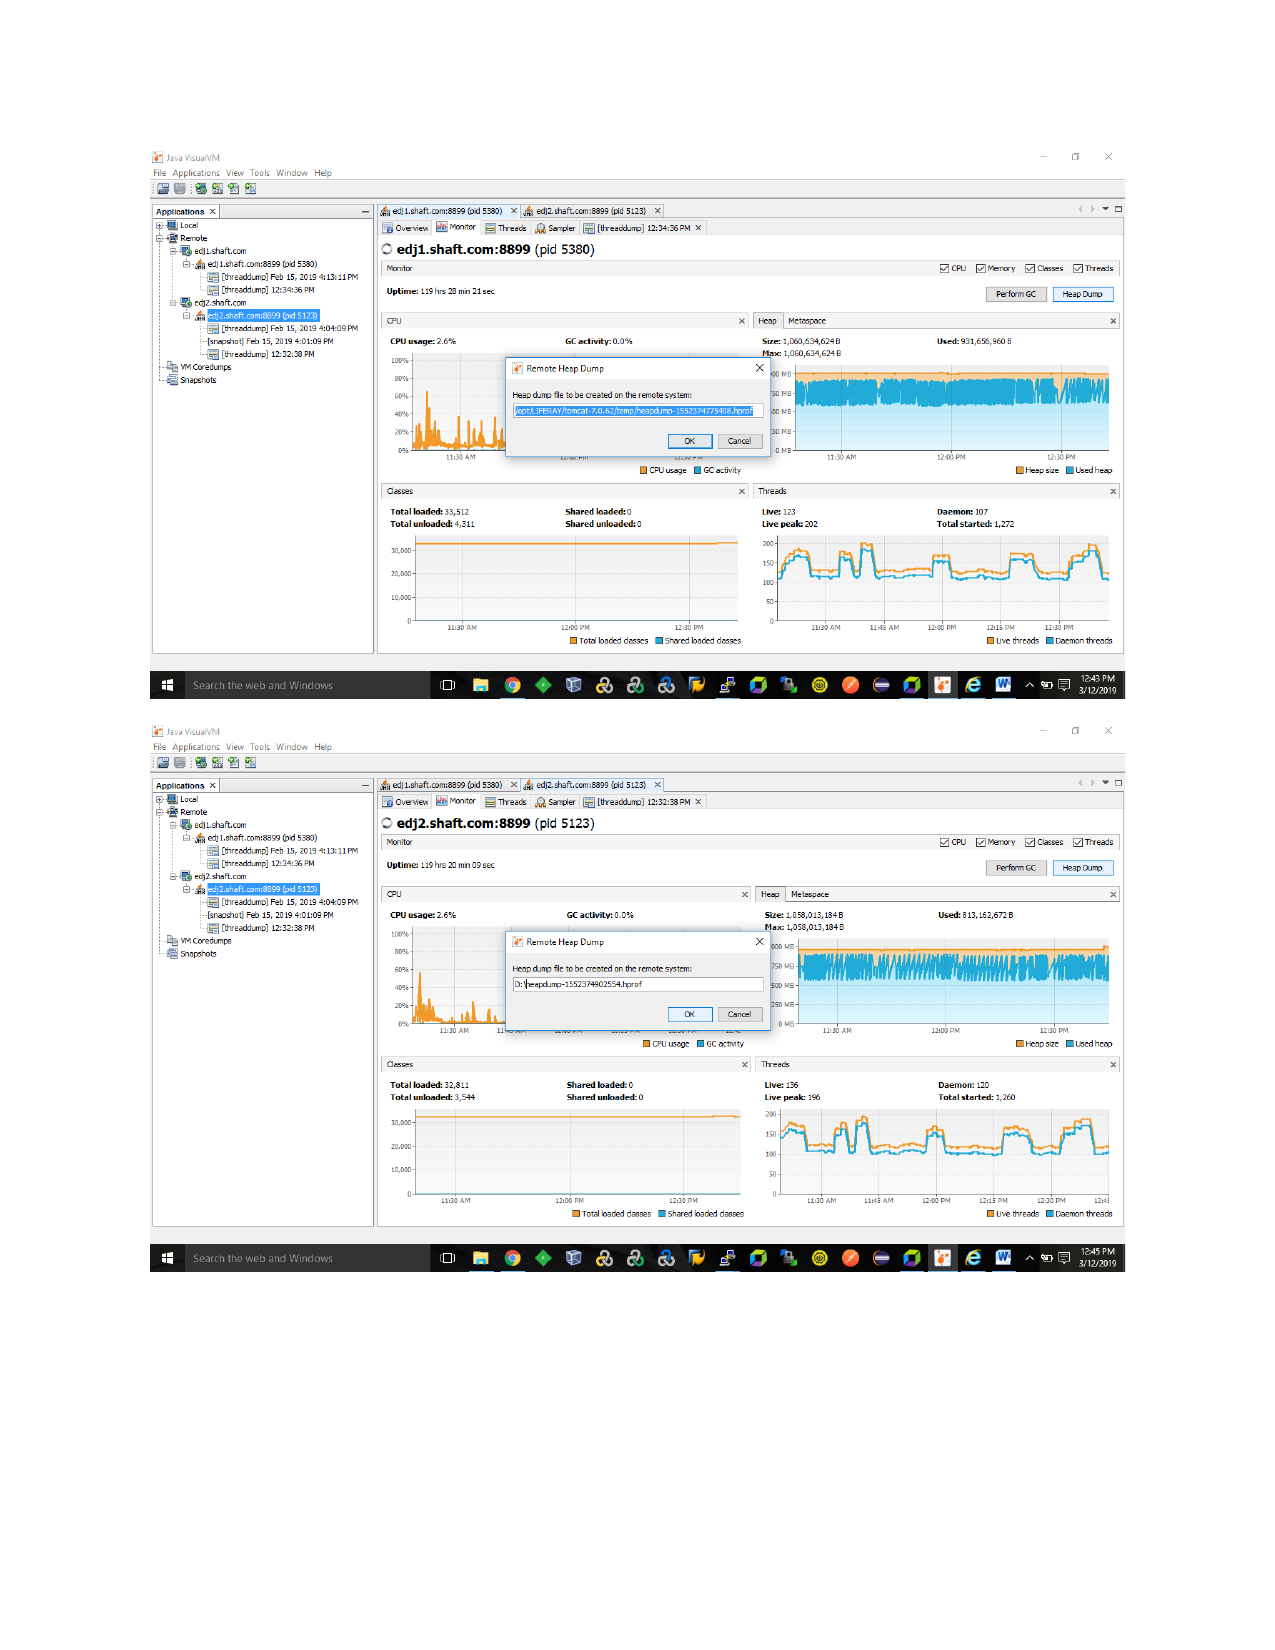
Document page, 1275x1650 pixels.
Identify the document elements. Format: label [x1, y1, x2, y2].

picture [150, 723, 1125, 1272]
picture [150, 150, 1125, 699]
